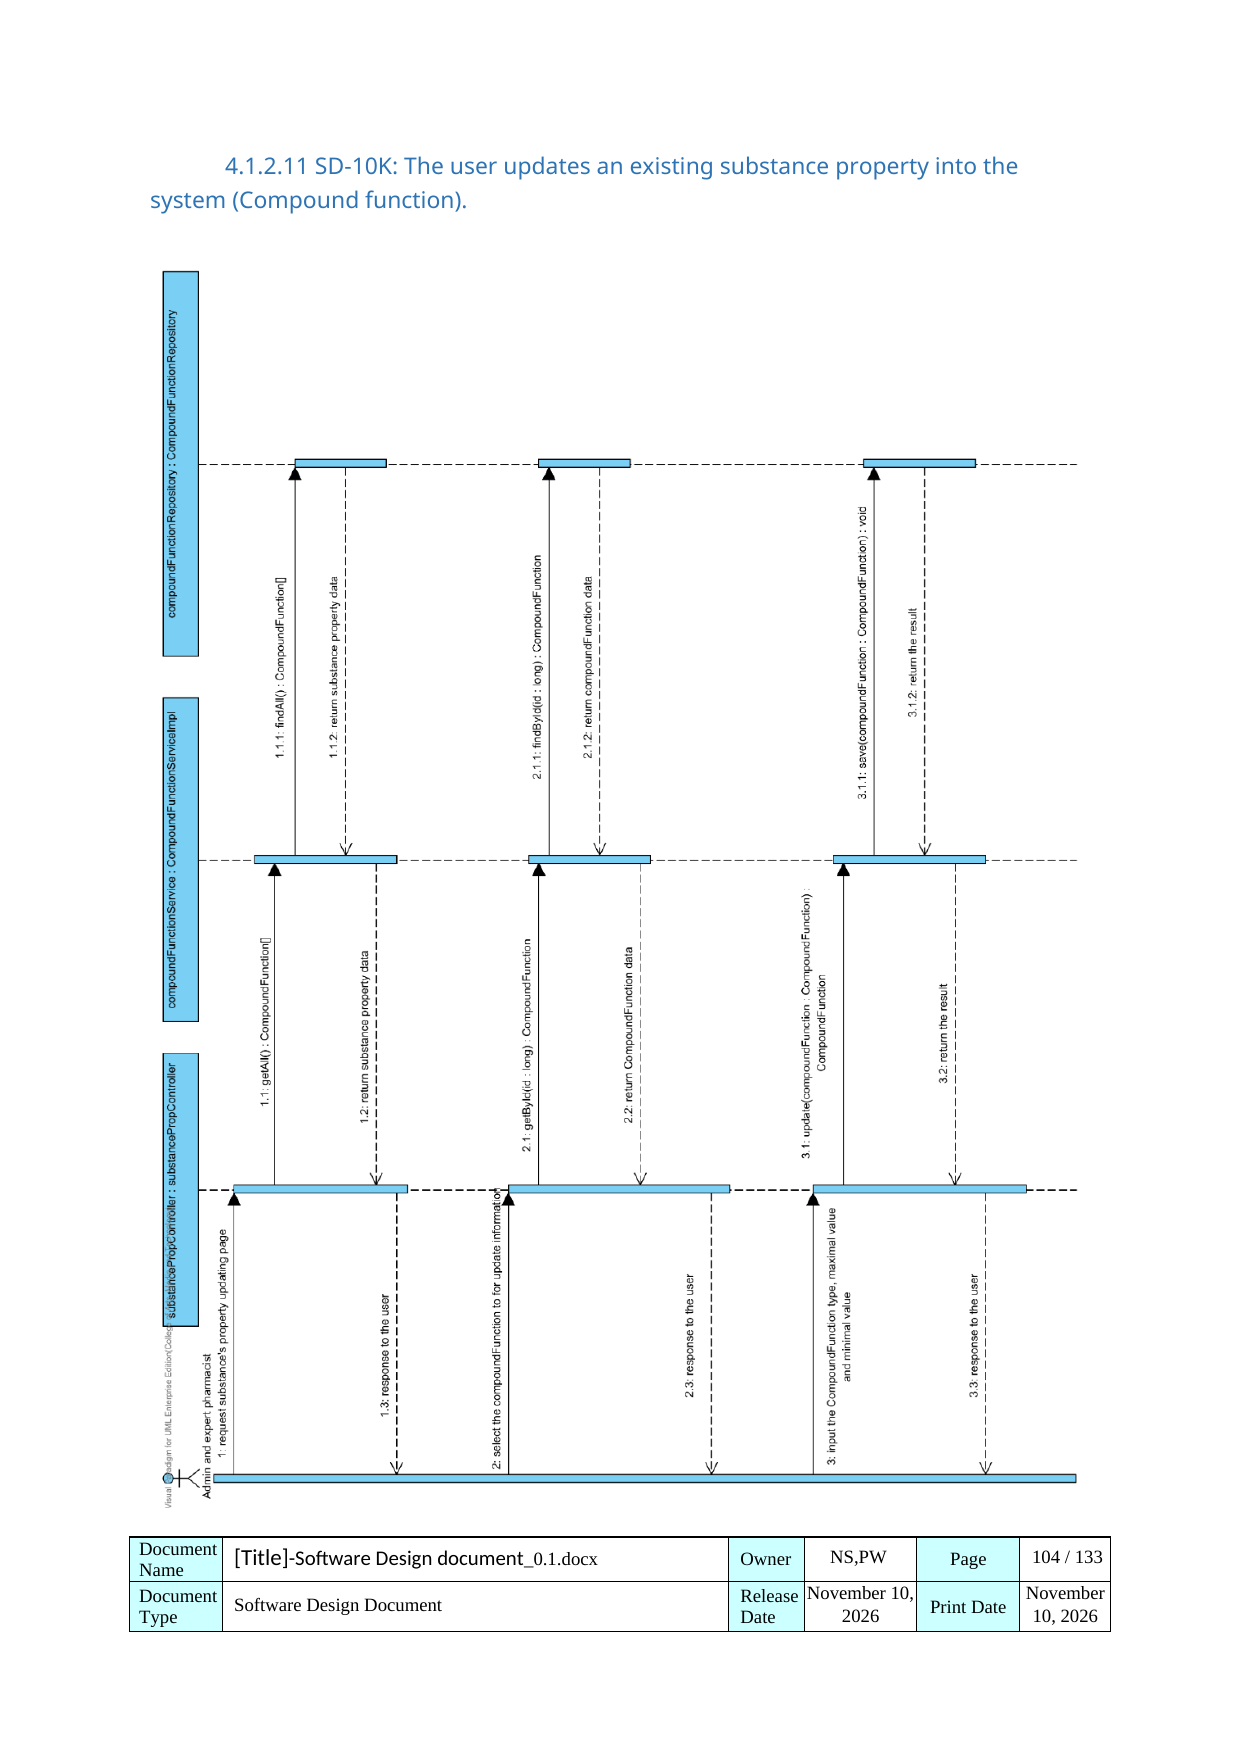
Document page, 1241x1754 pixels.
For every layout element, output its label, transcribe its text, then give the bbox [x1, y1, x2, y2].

subtitle 4.1.2.11 SD-10K: The user updates an existing substance property into the system (Compound function). [150, 150, 1090, 215]
picture [161, 268, 1079, 1508]
